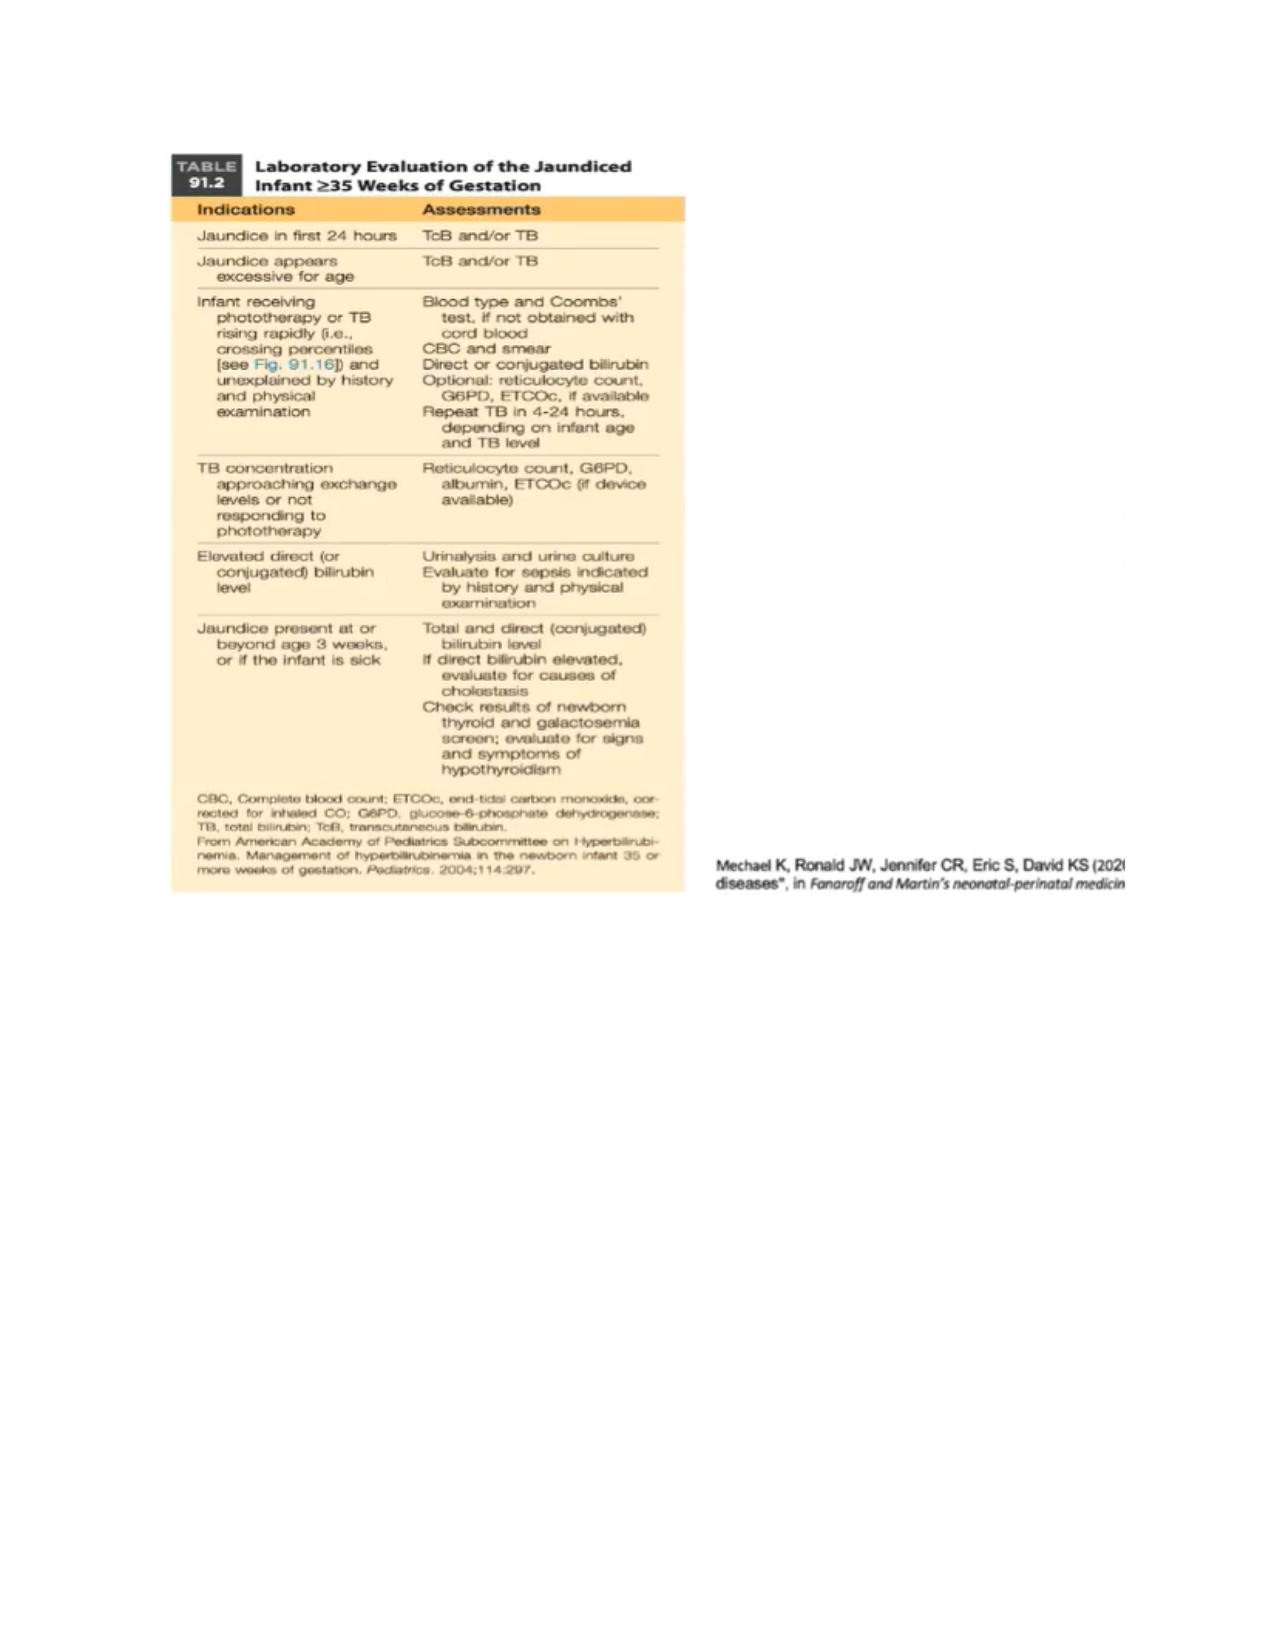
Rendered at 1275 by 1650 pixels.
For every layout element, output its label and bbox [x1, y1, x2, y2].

picture [150, 150, 1125, 896]
